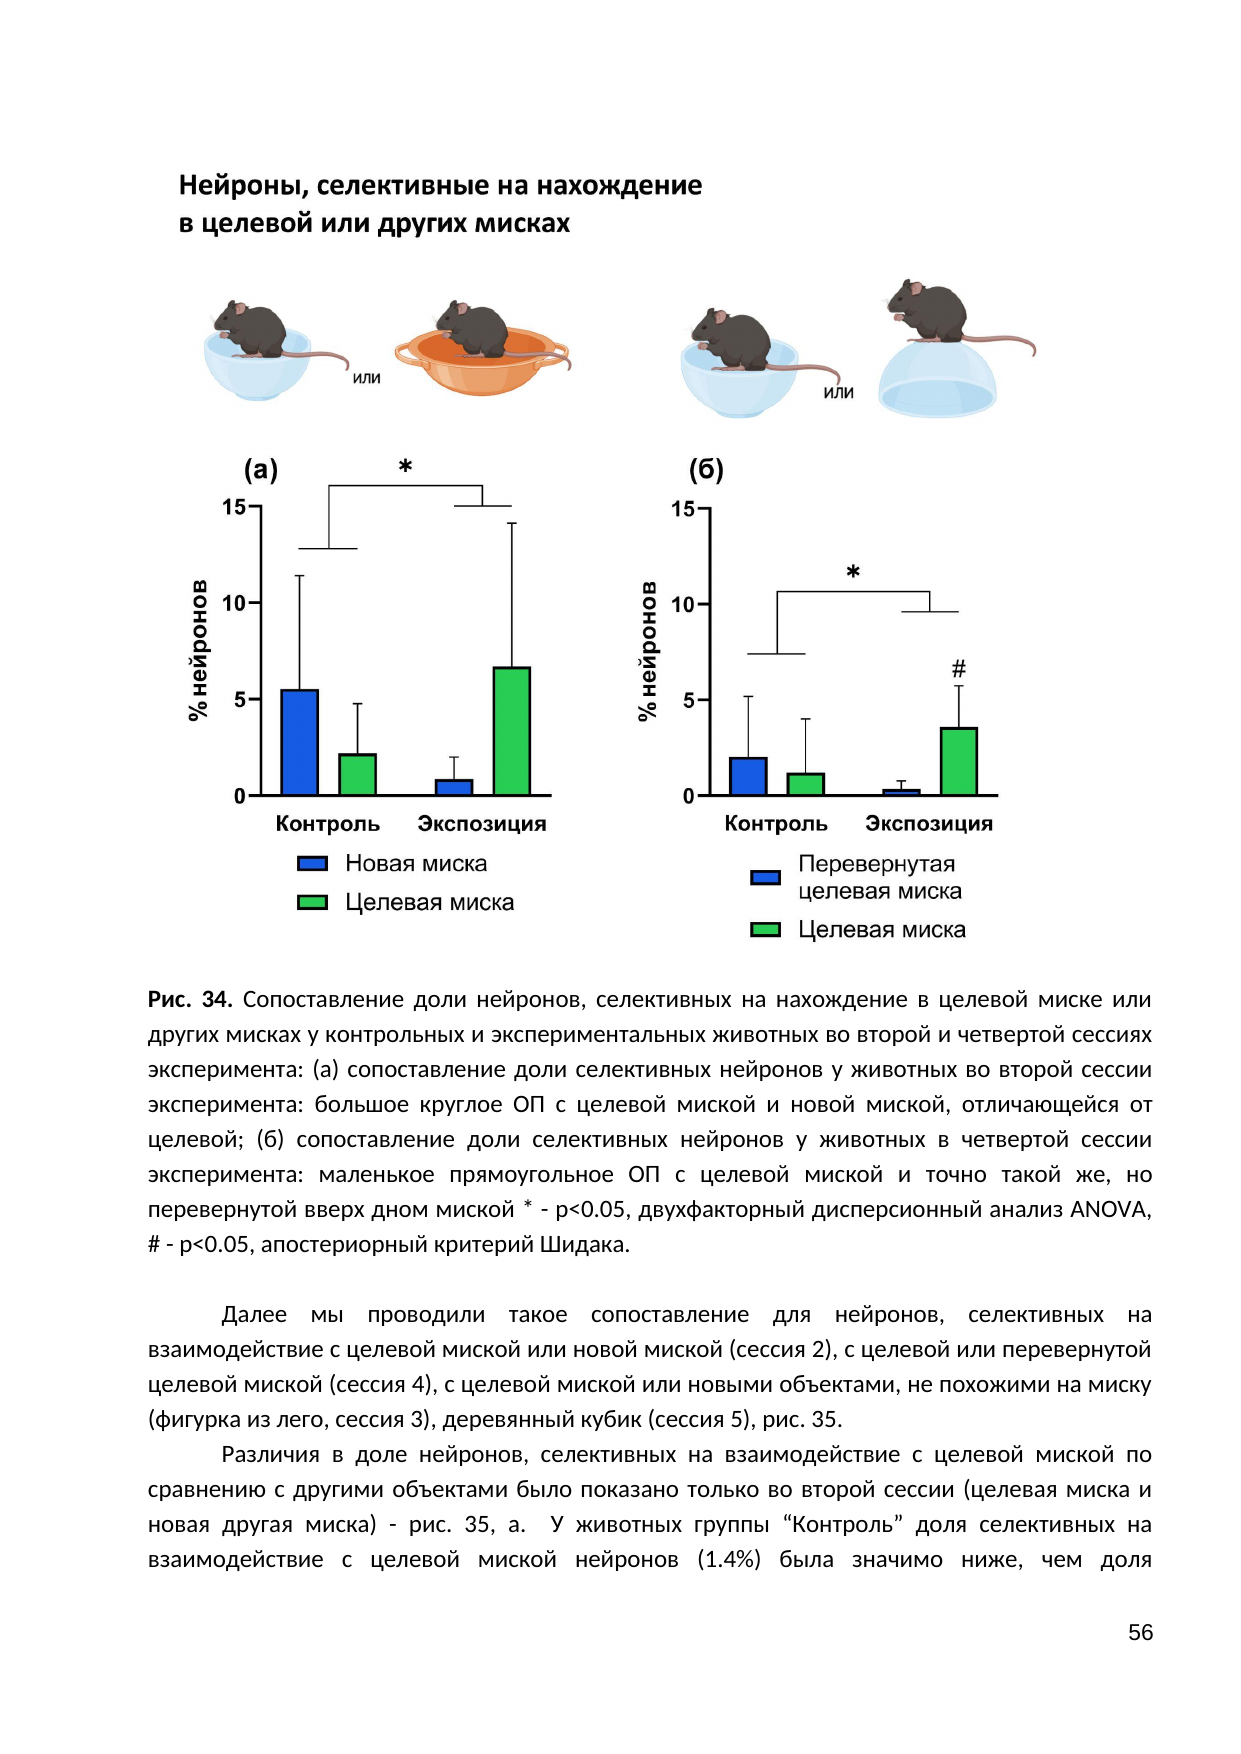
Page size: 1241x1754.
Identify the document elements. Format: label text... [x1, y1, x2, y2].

text Рис. 34. Сопоставление доли нейронов, селективных на нахождение в целевой миске или других мисках у контрольных и экспериментальных животных во второй и четвертой сессиях эксперимента: (а) сопоставление доли селективных нейронов у животных во второй сессии эксперимента: большое круглое ОП с целевой миской и новой миской, отличающейся от целевой; (б) сопоставление доли селективных нейронов у животных в четвертой сессии эксперимента: маленькое прямоугольное ОП с целевой миской и точно такой же, но перевернутой вверх дном миской * - p<0.05, двухфакторный дисперсионный анализ ANOVA, # - p<0.05, апостериорный критерий Шидака. [148, 983, 1153, 1258]
text Далее мы проводили такое сопоставление для нейронов, селективных на взаимодействие с целевой миской или новой миской (сессия 2), с целевой или перевернутой целевой миской (сессия 4), с целевой миской или новыми объектами, не похожими на миску (фигурка из лего, сессия 3), деревянный кубик (сессия 5), рис. 35. [148, 1298, 1153, 1433]
picture [147, 150, 1081, 979]
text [148, 1438, 1153, 1573]
